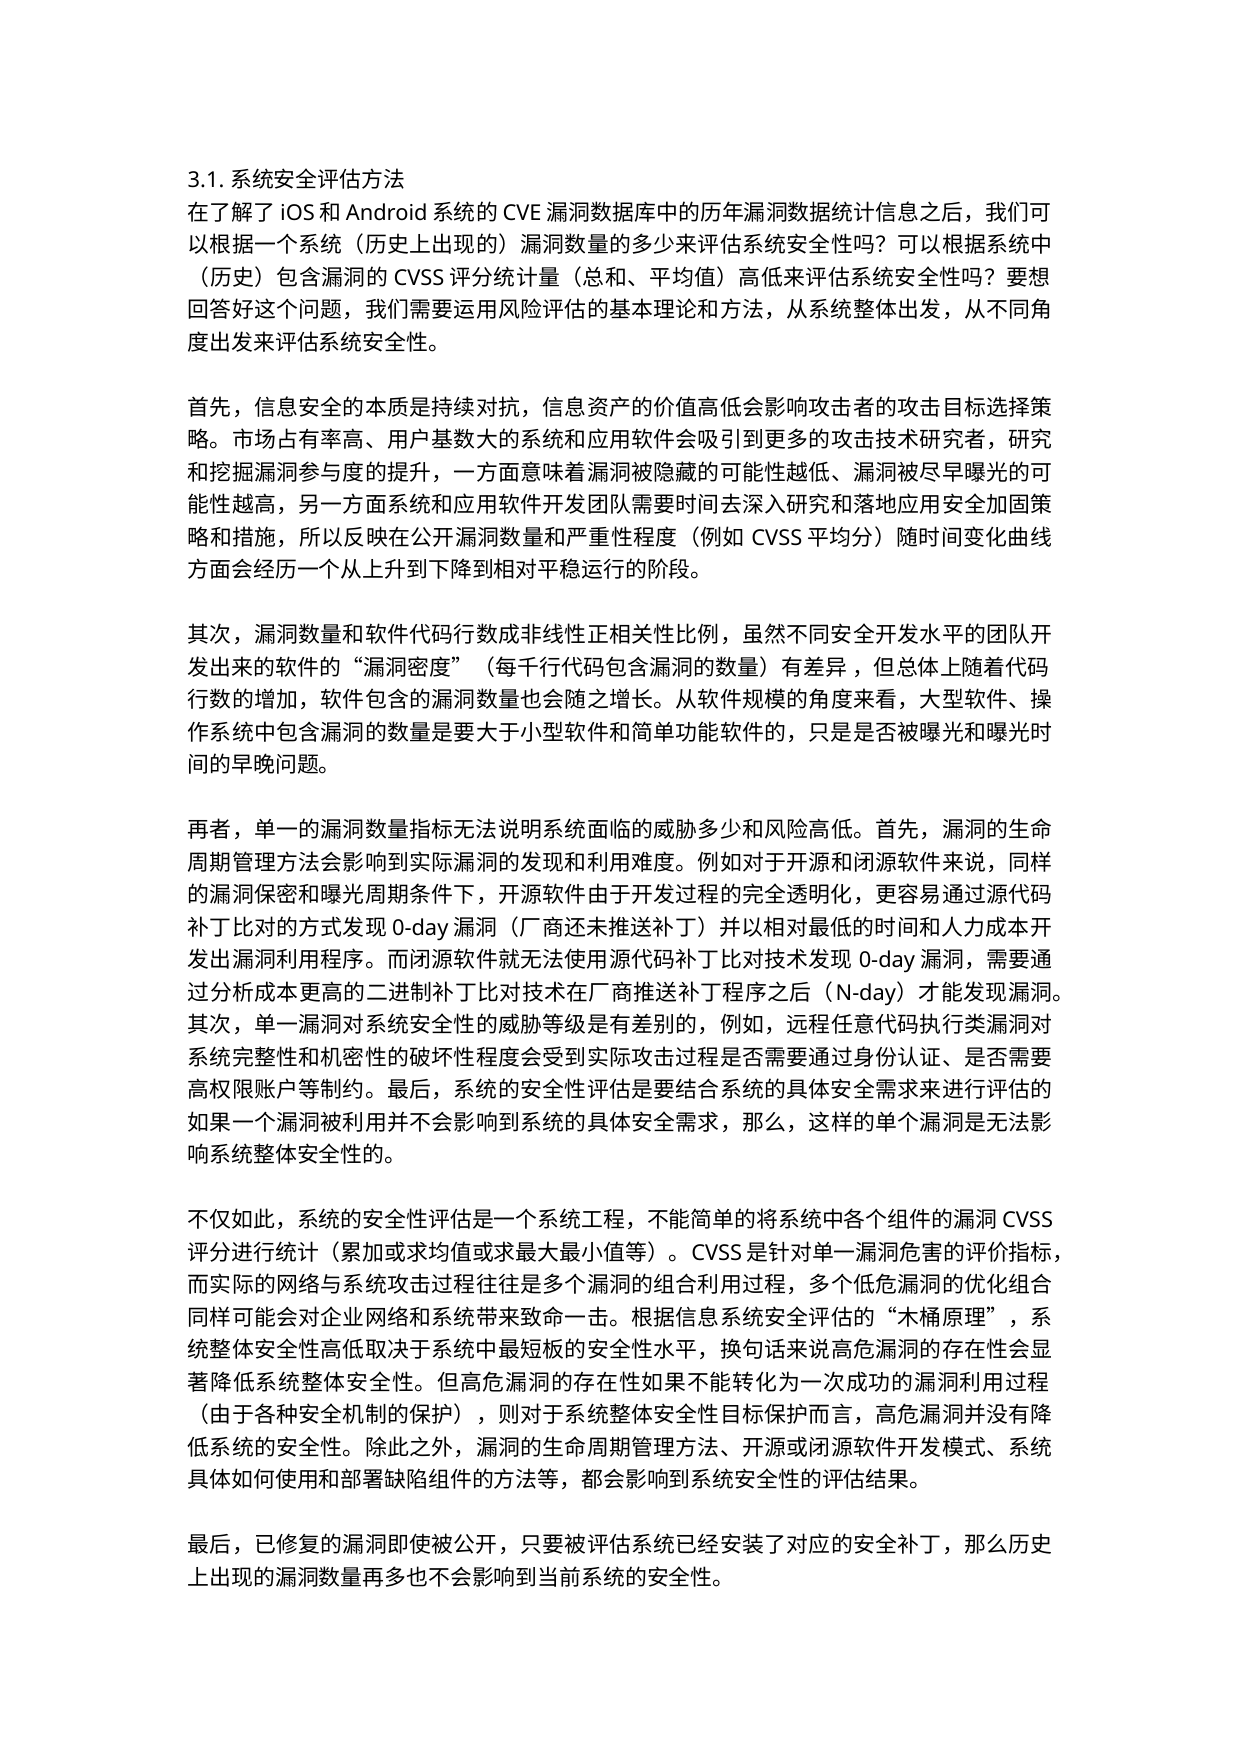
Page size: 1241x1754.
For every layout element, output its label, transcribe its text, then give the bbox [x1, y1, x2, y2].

list 3.1. 系统安全评估方法 [187, 162, 1053, 194]
list 首先，信息安全的本质是持续对抗，信息资产的价值高低会影响攻击者的攻击目标选择策略。市场占有率高、用户基数大的系统和应用软件会吸引到更多的攻击技术研究者，研究和挖掘漏洞参与度的提升，一方面意味着漏洞被隐藏的可能性越低、漏洞被尽早曝光的可能性越高，另一方面系统和应用软件开发团队需要时间去深入研究和落地应用安全加固策略和措施，所以反映在公开漏洞数量和严重性程度（例如CVSS平均分）随时间变化曲线方面会经历一个从上升到下降到相对平稳运行的阶段。 [187, 389, 1053, 584]
list 在了解了iOS和Android系统的CVE漏洞数据库中的历年漏洞数据统计信息之后，我们可以根据一个系统（历史上出现的）漏洞数量的多少来评估系统安全性吗？可以根据系统中（历史）包含漏洞的CVSS评分统计量（总和、平均值）高低来评估系统安全性吗？要想回答好这个问题，我们需要运用风险评估的基本理论和方法，从系统整体出发，从不同角度出发来评估系统安全性。 [187, 194, 1053, 357]
list 其次，漏洞数量和软件代码行数成非线性正相关性比例，虽然不同安全开发水平的团队开发出来的软件的“漏洞密度”（每千行代码包含漏洞的数量）有差异 ，但总体上随着代码行数的增加，软件包含的漏洞数量也会随之增长。从软件规模的角度来看，大型软件、操作系统中包含漏洞的数量是要大于小型软件和简单功能软件的，只是是否被曝光和曝光时间的早晚问题。 [187, 617, 1053, 779]
list 最后，已修复的漏洞即使被公开，只要被评估系统已经安装了对应的安全补丁，那么历史上出现的漏洞数量再多也不会影响到当前系统的安全性。 [187, 1527, 1053, 1592]
list 不仅如此，系统的安全性评估是一个系统工程，不能简单的将系统中各个组件的漏洞CVSS评分进行统计（累加或求均值或求最大最小值等）。CVSS是针对单一漏洞危害的评价指标，而实际的网络与系统攻击过程往往是多个漏洞的组合利用过程，多个低危漏洞的优化组合同样可能会对企业网络和系统带来致命一击。根据信息系统安全评估的“木桶原理”，系统整体安全性高低取决于系统中最短板的安全性水平，换句话来说高危漏洞的存在性会显著降低系统整体安全性。但高危漏洞的存在性如果不能转化为一次成功的漏洞利用过程（由于各种安全机制的保护），则对于系统整体安全性目标保护而言，高危漏洞并没有降低系统的安全性。除此之外，漏洞的生命周期管理方法、开源或闭源软件开发模式、系统具体如何使用和部署缺陷组件的方法等，都会影响到系统安全性的评估结果。 [187, 1202, 1053, 1494]
list 再者，单一的漏洞数量指标无法说明系统面临的威胁多少和风险高低。首先，漏洞的生命周期管理方法会影响到实际漏洞的发现和利用难度。例如对于开源和闭源软件来说，同样的漏洞保密和曝光周期条件下，开源软件由于开发过程的完全透明化，更容易通过源代码补丁比对的方式发现0-day漏洞（厂商还未推送补丁）并以相对最低的时间和人力成本开发出漏洞利用程序。而闭源软件就无法使用源代码补丁比对技术发现0-day漏洞，需要通过分析成本更高的二进制补丁比对技术在厂商推送补丁程序之后（N-day）才能发现漏洞。其次，单一漏洞对系统安全性的威胁等级是有差别的，例如，远程任意代码执行类漏洞对系统完整性和机密性的破坏性程度会受到实际攻击过程是否需要通过身份认证、是否需要高权限账户等制约。最后，系统的安全性评估是要结合系统的具体安全需求来进行评估的。如果一个漏洞被利用并不会影响到系统的具体安全需求，那么，这样的单个漏洞是无法影响系统整体安全性的。 [187, 812, 1053, 1169]
